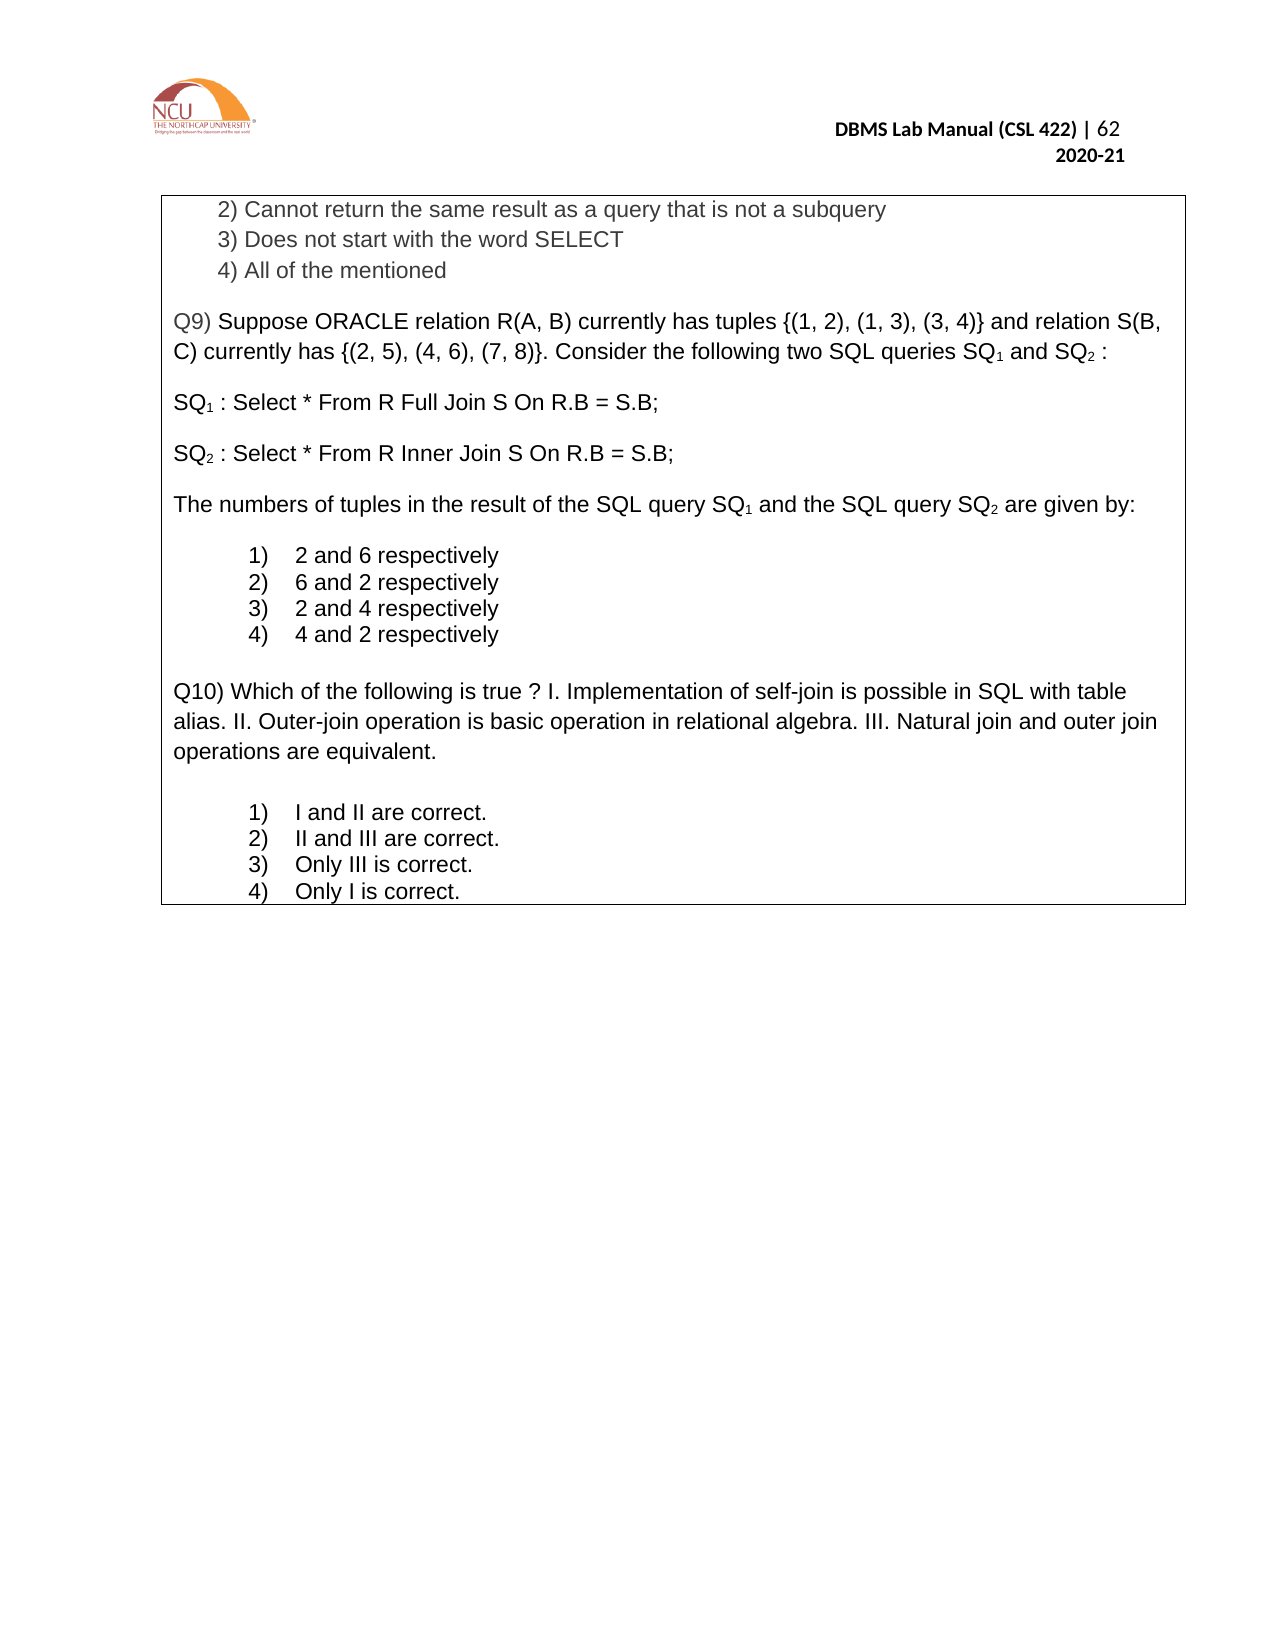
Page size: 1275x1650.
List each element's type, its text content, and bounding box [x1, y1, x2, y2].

picture [150, 75, 257, 136]
